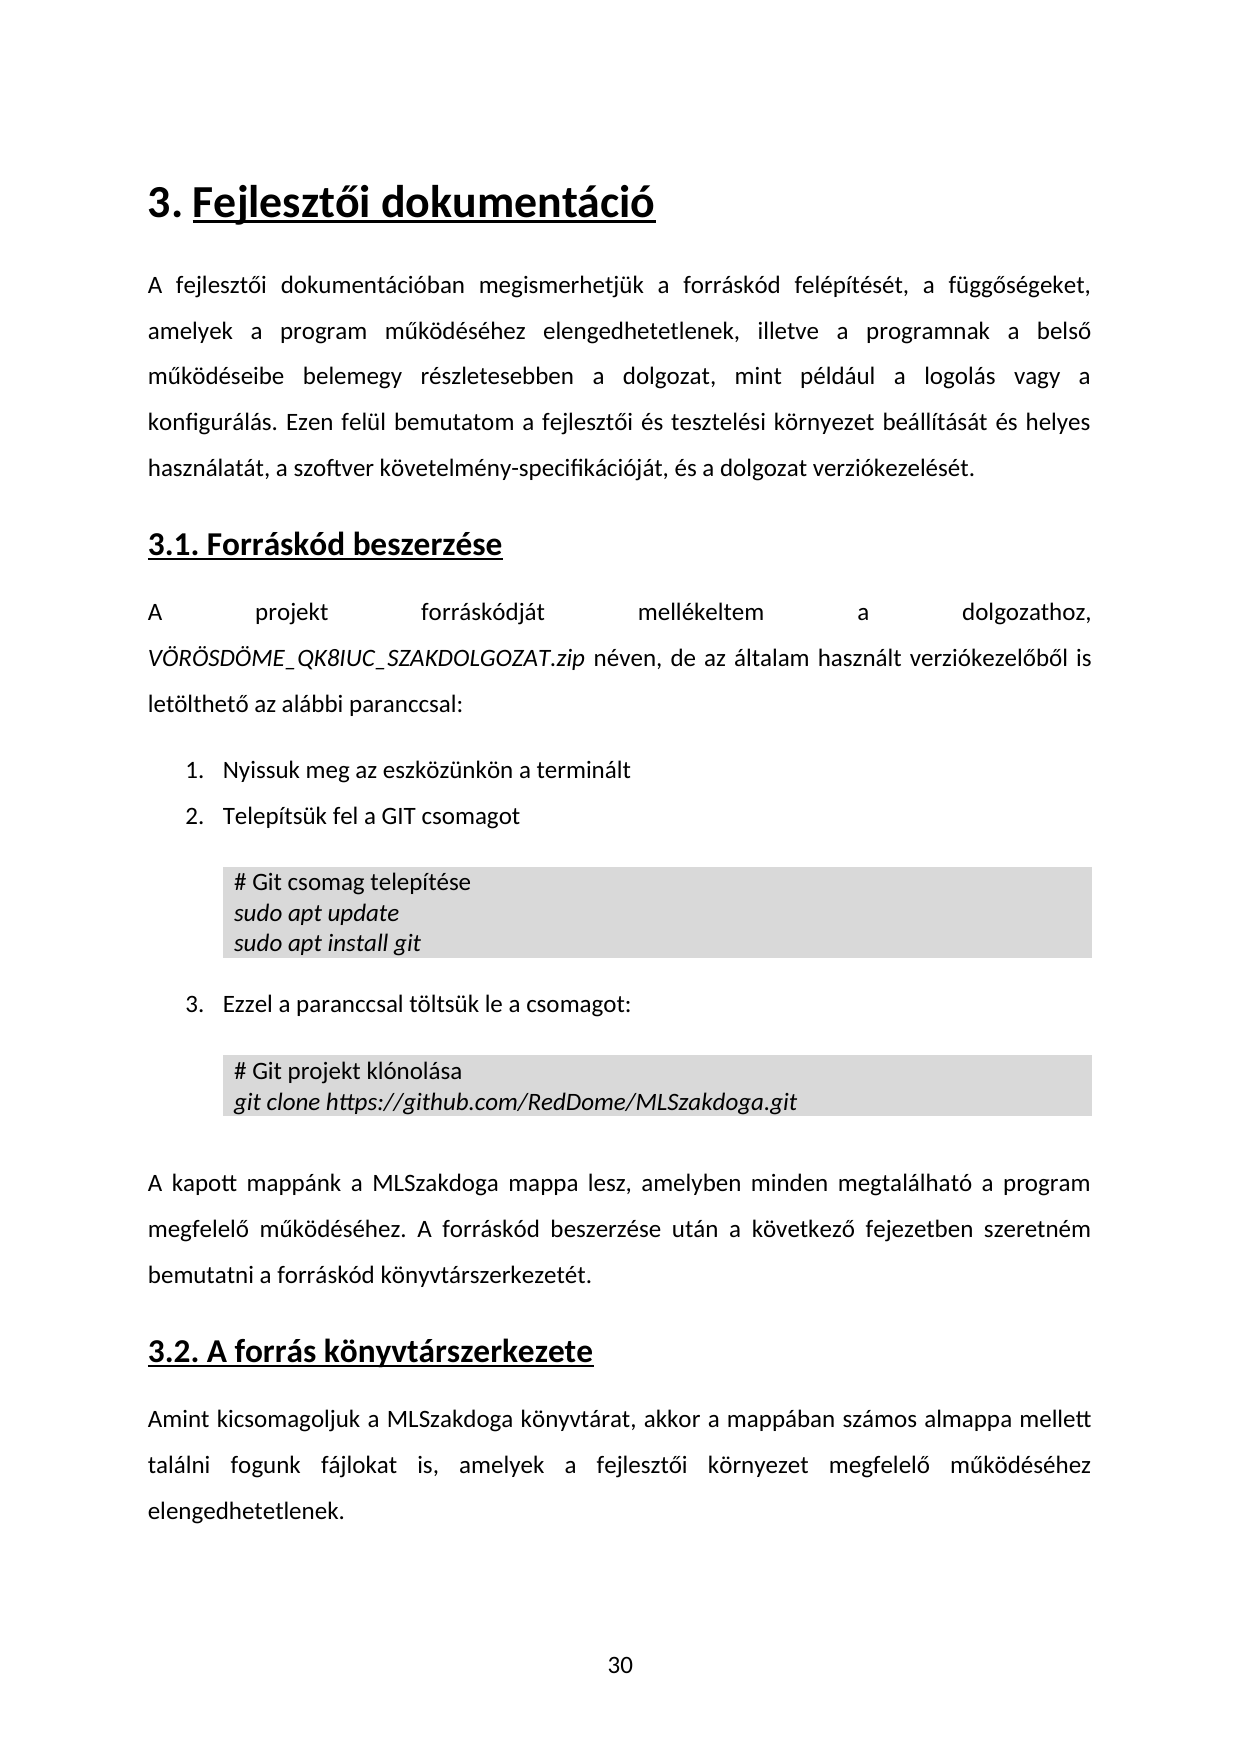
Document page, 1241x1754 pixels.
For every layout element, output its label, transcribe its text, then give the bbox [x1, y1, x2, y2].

subtitle 3.1. Forráskód beszerzése [148, 523, 1092, 563]
subtitle Fejlesztői dokumentáció [148, 173, 1092, 229]
text A projekt forráskódját mellékeltem a dolgozathoz, VÖRÖSDÖME_QK8IUC_SZAKDOLGOZAT.zip néven, de az általam használt verziókezelőből is letölthető az alábbi paranccsal: [148, 596, 1092, 718]
subtitle 3.2. A forrás könyvtárszerkezete [148, 1330, 1092, 1371]
text A kapott mappánk a MLSzakdoga mappa lesz, amelyben minden megtalálható a program megfelelő működéséhez. A forráskód beszerzése után a következő fejezetben szeretném bemutatni a forráskód könyvtárszerkezetét. [148, 1168, 1092, 1289]
list Nyissuk meg az eszközünkön a terminált [185, 754, 1092, 785]
text A fejlesztői dokumentációban megismerhetjük a forráskód felépítését, a függőségeket, amelyek a program működéséhez elengedhetetlenek, illetve a programnak a belső működéseibe belemegy részletesebben a dolgozat, mint például a logolás vagy a konfigurálás. Ezen felül bemutatom a fejlesztői és tesztelési környezet beállítását és helyes használatát, a szoftver követelmény-specifikációját, és a dolgozat verziókezelését. [148, 269, 1092, 482]
list Telepítsük fel a GIT csomagot [185, 800, 1092, 831]
list Ezzel a paranccsal töltsük le a csomagot: [185, 989, 1092, 1019]
text Amint kicsomagoljuk a MLSzakdoga könyvtárat, akkor a mappában számos almappa mellett találni fogunk fájlokat is, amelyek a fejlesztői környezet megfelelő működéséhez elengedhetetlenek. [148, 1403, 1092, 1525]
table_header # Git projekt klónolása git clone https://github.com/RedDome/MLSzakdoga.git [223, 1055, 1092, 1116]
table_header # Git csomag telepítése sudo apt update sudo apt install git [223, 867, 1092, 958]
